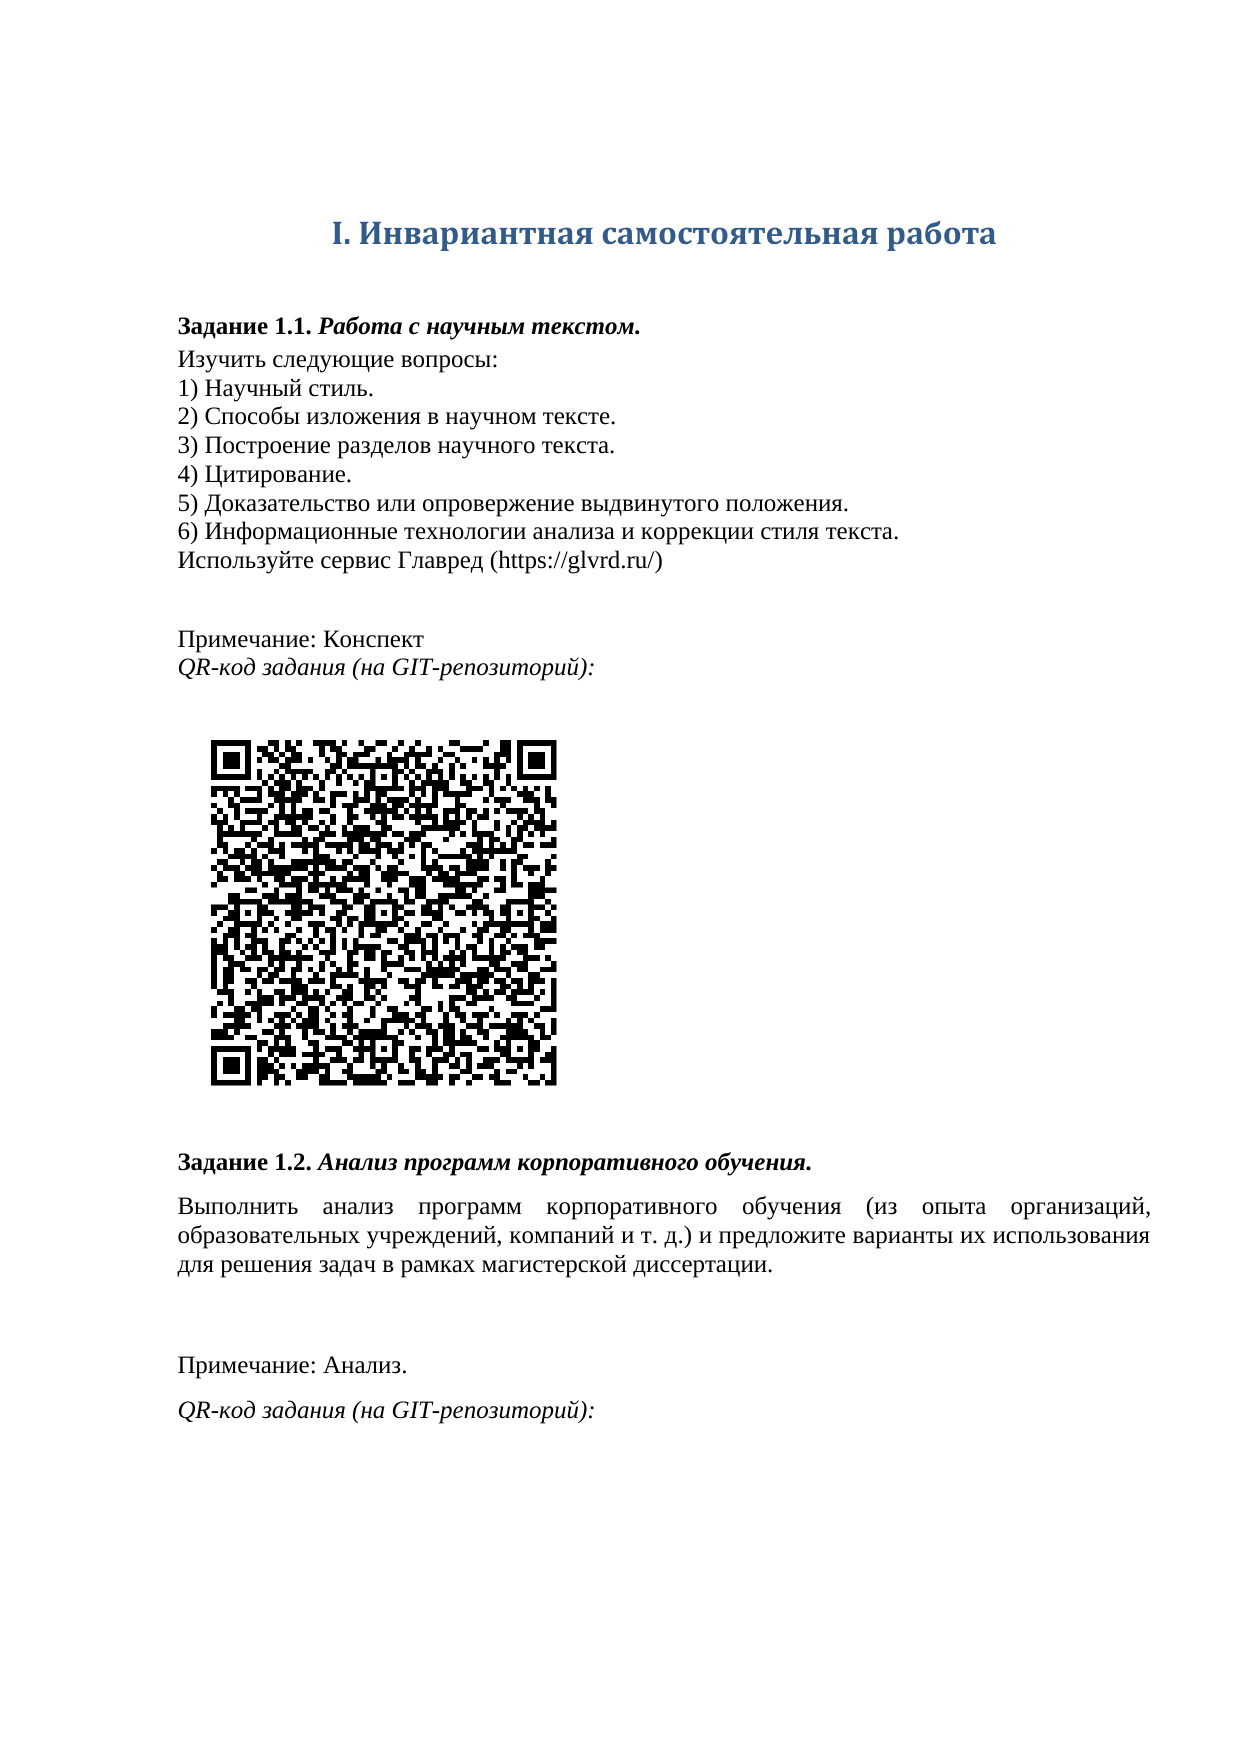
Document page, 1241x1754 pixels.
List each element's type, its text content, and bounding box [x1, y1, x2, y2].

text 2) Способы изложения в научном тексте. [177, 401, 1152, 430]
text 6) Информационные технологии анализа и коррекции стиля текста. [177, 516, 1152, 545]
subtitle I. Инвариантная самостоятельная работа [177, 213, 1152, 252]
text Задание 1.1. Работа с научным текстом. [177, 311, 1152, 340]
text QR-код задания (на GIT-репозиторий): [88, 652, 1152, 681]
text Примечание: Конспект [177, 624, 1152, 652]
text Изучить следующие вопросы: [177, 344, 1152, 373]
picture [177, 706, 590, 1119]
text Примечание: Анализ. [177, 1351, 1152, 1379]
text Выполнить анализ программ корпоративного обучения (из опыта организаций, образовательных учреждений, компаний и т. д.) и предложите варианты их использования для решения задач в рамках магистерской диссертации. [177, 1191, 1152, 1277]
text QR-код задания (на GIT-репозиторий): [88, 1395, 1152, 1424]
text 3) Построение разделов научного текста. [177, 430, 1152, 459]
text 5) Доказательство или опровержение выдвинутого положения. [177, 488, 1152, 516]
text Используйте сервис Главред (https://glvrd.ru/) [177, 545, 1152, 574]
text Задание 1.2. Анализ программ корпоративного обучения. [177, 1147, 1152, 1176]
text 1) Научный стиль. [177, 373, 1152, 401]
text 4) Цитирование. [177, 459, 1152, 488]
